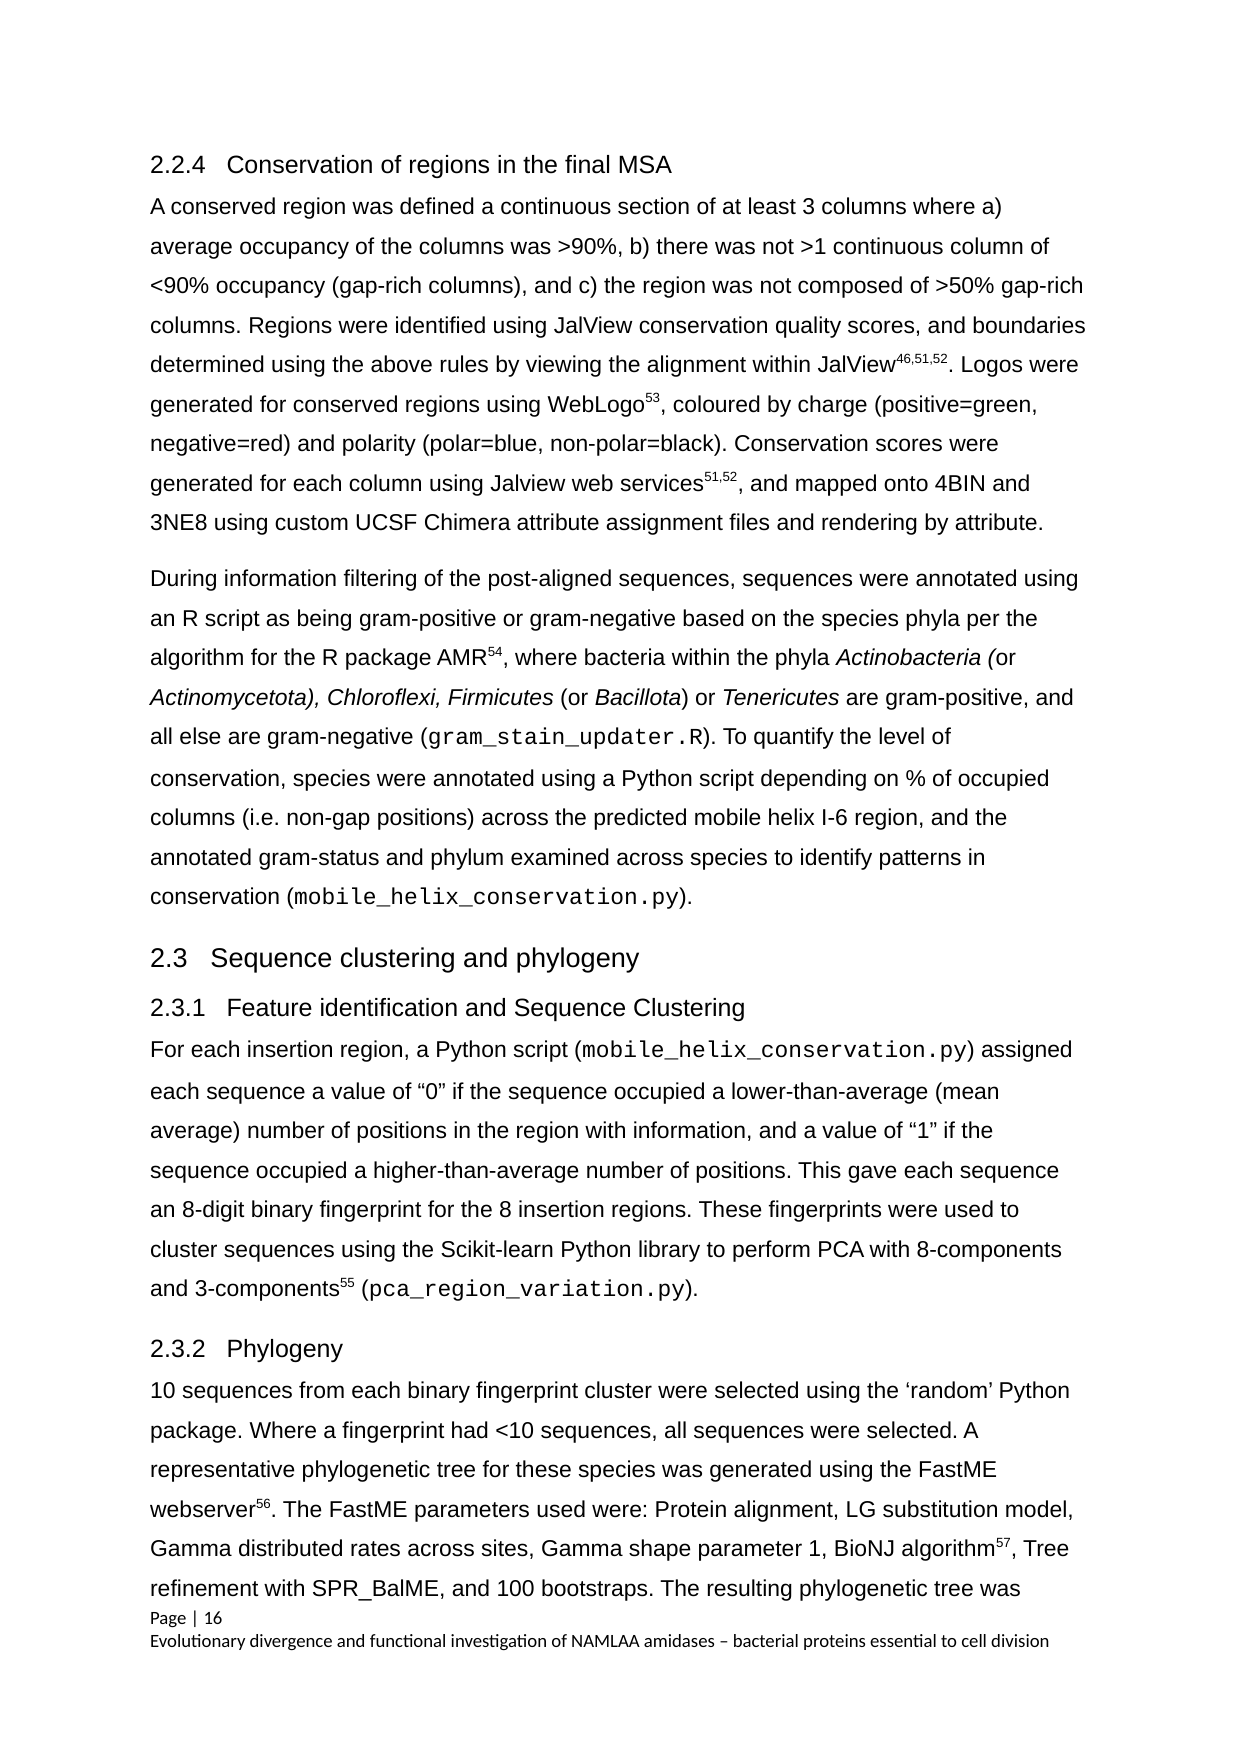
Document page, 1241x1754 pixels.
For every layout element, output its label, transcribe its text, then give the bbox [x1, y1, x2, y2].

subtitle 2.2.4 Conservation of regions in the final MSA [150, 150, 1090, 179]
subtitle 2.3.2 Phylogeny [150, 1334, 1090, 1363]
subtitle 2.3 Sequence clustering and phylogeny [150, 942, 1090, 973]
text During information filtering of the post-aligned sequences, sequences were annotated using an R script as being gram-positive or gram-negative based on the species phyla per the algorithm for the R package AMR54, where bacteria within the phyla Actinobacteria (or Actinomycetota), Chloroflexi, Firmicutes (or Bacillota) or Tenericutes are gram-positive, and all else are gram-negative (gram_stain_updater.R). To quantify the level of conservation, species were annotated using a Python script depending on % of occupied columns (i.e. non-gap positions) across the predicted mobile helix I-6 region, and the annotated gram-status and phylum examined across species to identify patterns in conservation (mobile_helix_conservation.py). [150, 565, 1090, 911]
text For each insertion region, a Python script (mobile_helix_conservation.py) assigned each sequence a value of “0” if the sequence occupied a lower-than-average (mean average) number of positions in the region with information, and a value of “1” if the sequence occupied a higher-than-average number of positions. This gave each sequence an 8-digit binary fingerprint for the 8 insertion regions. These fingerprints were used to cluster sequences using the Scikit-learn Python library to perform PCA with 8-components and 3-components55 (pca_region_variation.py). [150, 1036, 1090, 1303]
text A conserved region was defined a continuous section of at least 3 columns where a) average occupancy of the columns was >90%, b) there was not >1 continuous column of <90% occupancy (gap-rich columns), and c) the region was not composed of >50% gap-rich columns. Regions were identified using JalView conservation quality scores, and boundaries determined using the above rules by viewing the alignment within JalView46,51,52. Logos were generated for conserved regions using WebLogo53, coloured by charge (positive=green, negative=red) and polarity (polar=blue, non-polar=black). Conservation scores were generated for each column using Jalview web services51,52, and mapped onto 4BIN and 3NE8 using custom UCSF Chimera attribute assignment files and rendering by attribute. [150, 193, 1090, 535]
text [150, 1377, 1090, 1601]
subtitle 2.3.1 Feature identification and Sequence Clustering [150, 993, 1090, 1022]
